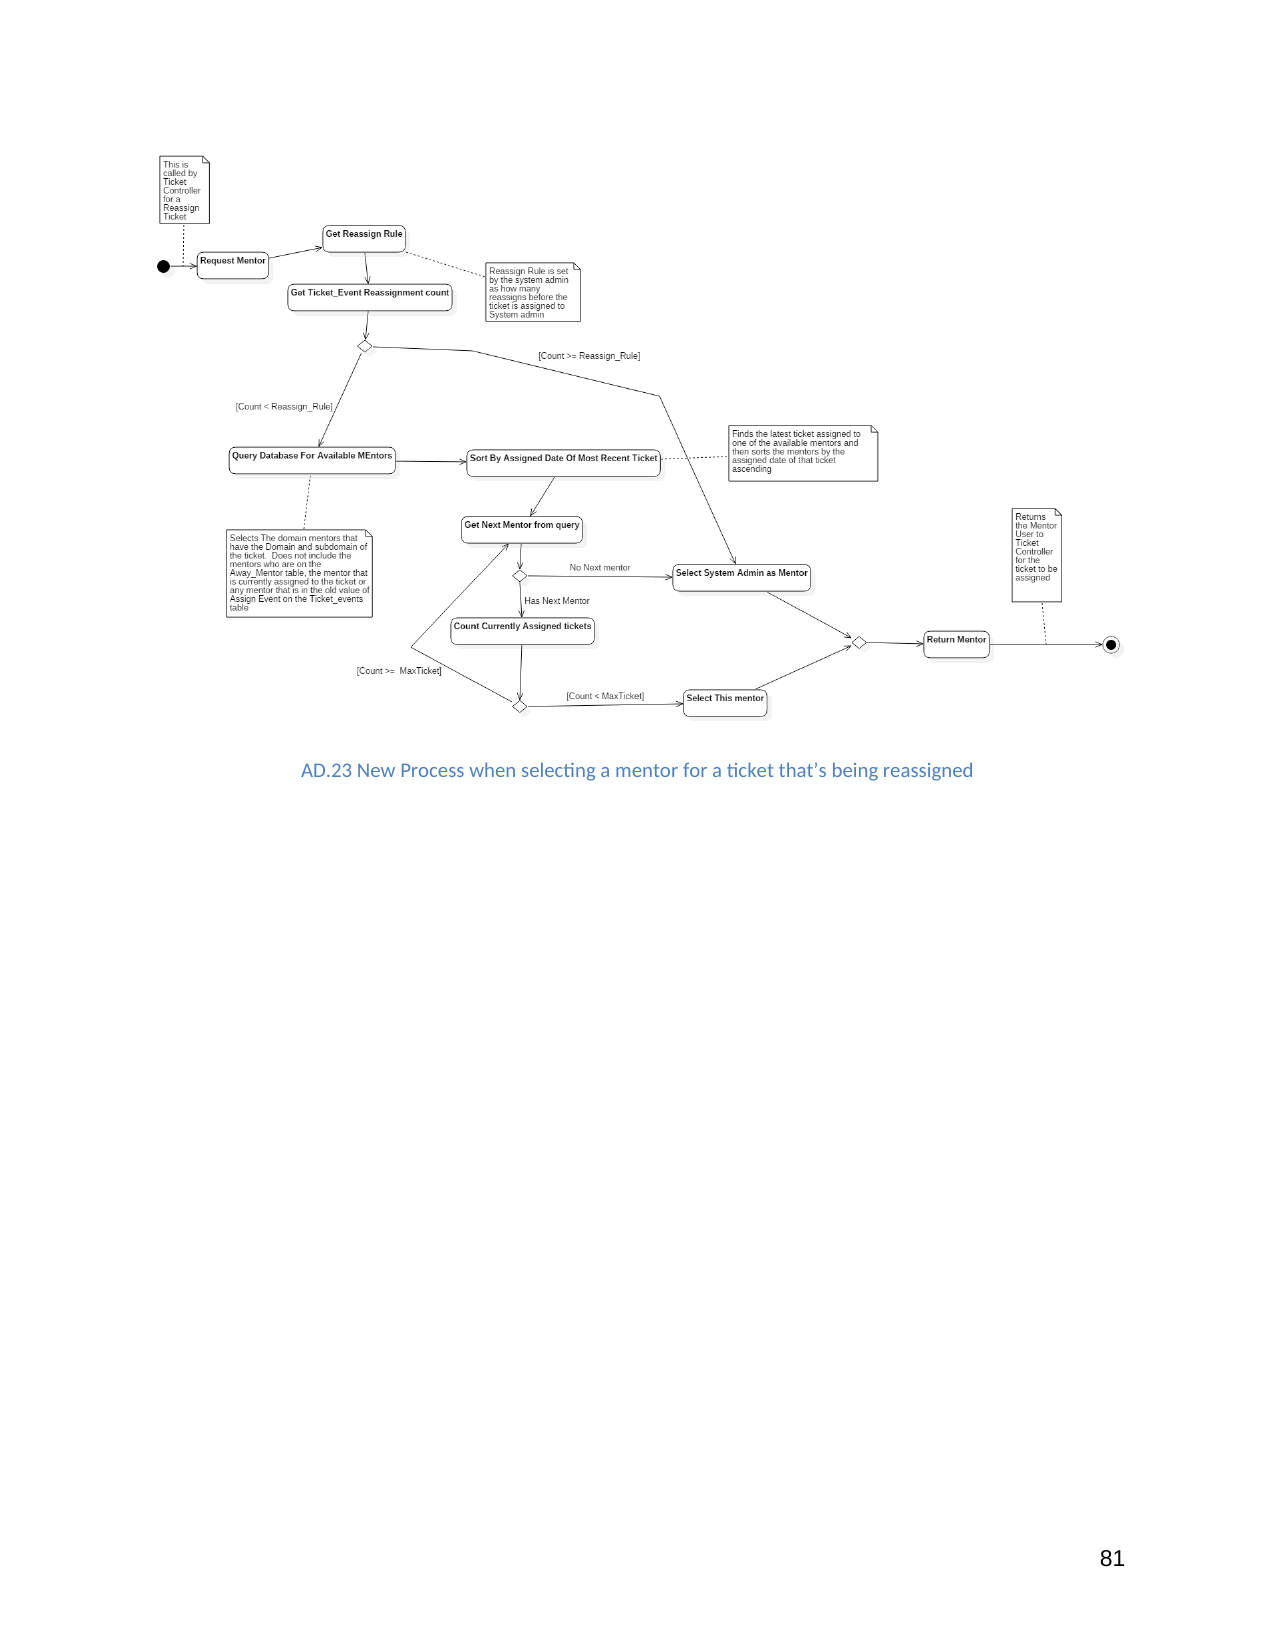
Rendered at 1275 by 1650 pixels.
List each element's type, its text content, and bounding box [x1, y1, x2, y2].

text AD.23 New Process when selecting a mentor for a ticket that’s being reassigned [150, 757, 1125, 782]
picture [150, 150, 1125, 723]
